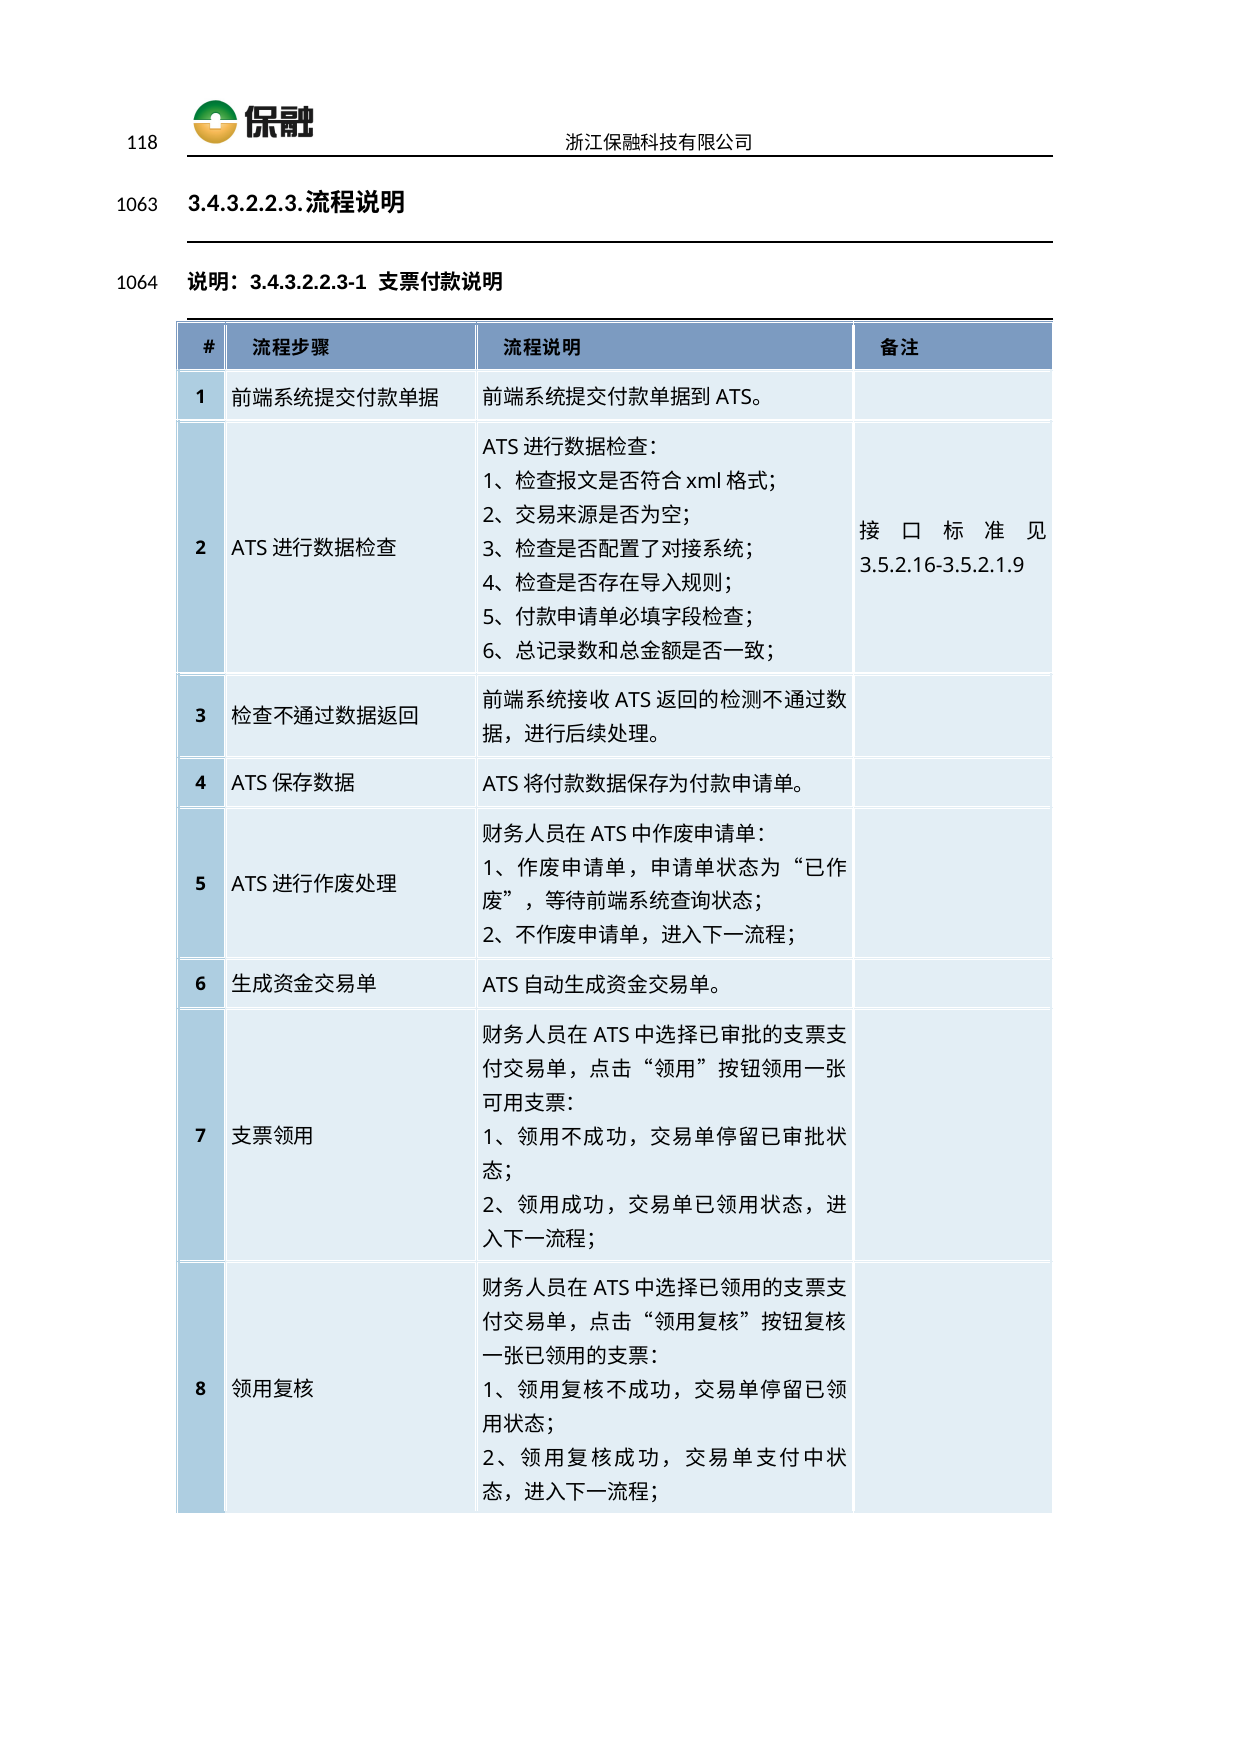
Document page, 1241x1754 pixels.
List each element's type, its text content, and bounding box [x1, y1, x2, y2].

text 说明：3.4.3.2.2.3-1 支票付款说明 [187, 243, 1053, 318]
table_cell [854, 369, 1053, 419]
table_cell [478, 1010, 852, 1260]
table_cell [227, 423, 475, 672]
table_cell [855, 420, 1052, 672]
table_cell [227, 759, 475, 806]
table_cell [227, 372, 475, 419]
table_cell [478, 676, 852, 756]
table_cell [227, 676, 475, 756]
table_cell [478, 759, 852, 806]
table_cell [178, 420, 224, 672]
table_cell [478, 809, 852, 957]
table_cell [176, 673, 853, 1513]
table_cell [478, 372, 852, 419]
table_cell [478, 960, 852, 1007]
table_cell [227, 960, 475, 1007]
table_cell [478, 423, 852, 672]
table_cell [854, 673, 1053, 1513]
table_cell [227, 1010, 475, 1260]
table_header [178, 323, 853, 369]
subtitle 流程说明 [187, 167, 1053, 235]
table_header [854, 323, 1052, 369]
picture [187, 88, 321, 150]
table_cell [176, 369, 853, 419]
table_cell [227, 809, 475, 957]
